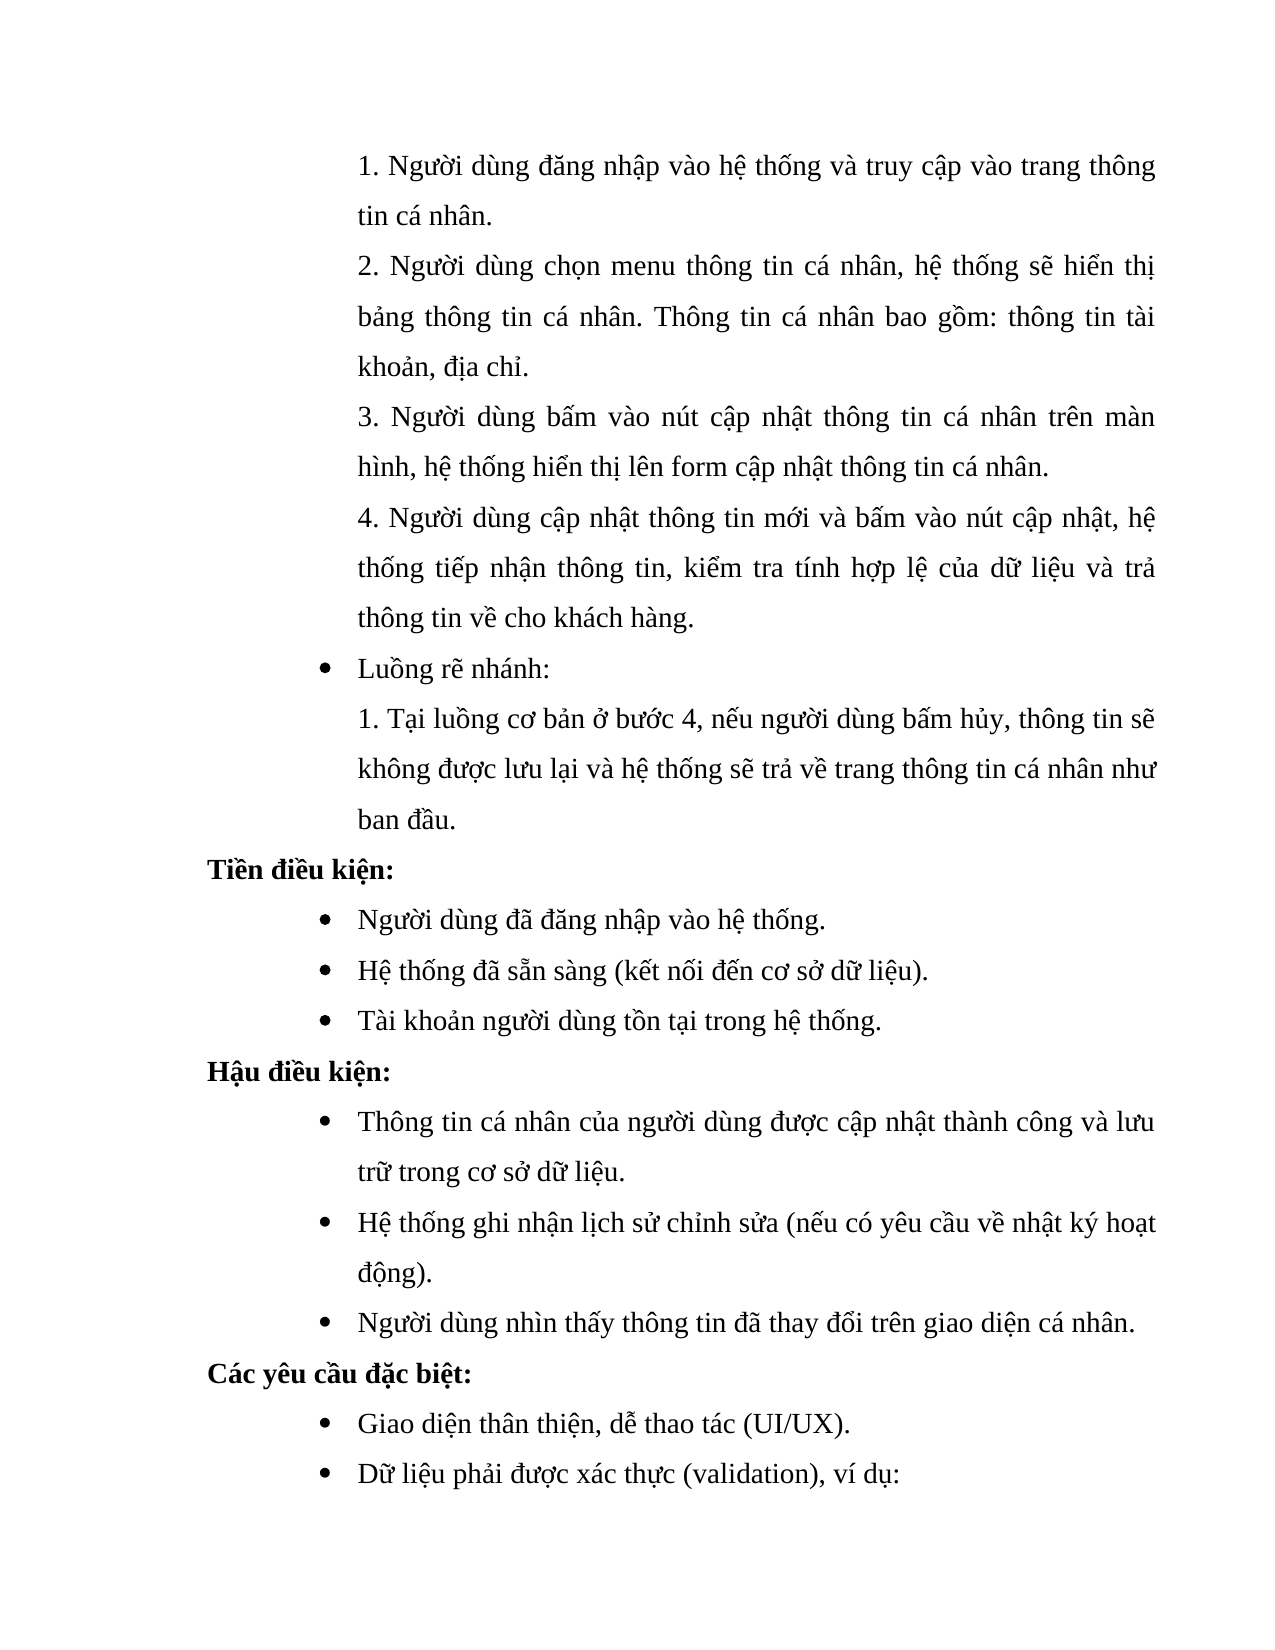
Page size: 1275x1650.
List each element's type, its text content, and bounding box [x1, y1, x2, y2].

list Người dùng nhìn thấy thông tin đã thay đổi trên giao diện cá nhân. [320, 1306, 1157, 1339]
list Hệ thống đã sẵn sàng (kết nối đến cơ sở dữ liệu). [320, 953, 1157, 987]
list 1. Tại luồng cơ bản ở bước 4, nếu người dùng bấm hủy, thông tin sẽ không được lưu lại và hệ thống sẽ trả về trang thông tin cá nhân như ban đầu. [357, 701, 1157, 835]
list Dữ liệu phải được xác thực (validation), ví dụ: [320, 1457, 1157, 1490]
text Các yêu cầu đặc biệt: [207, 1356, 1157, 1389]
list 1. Người dùng đăng nhập vào hệ thống và truy cập vào trang thông tin cá nhân. [357, 148, 1157, 232]
list Hệ thống ghi nhận lịch sử chỉnh sửa (nếu có yêu cầu về nhật ký hoạt động). [320, 1205, 1157, 1289]
text Tiền điều kiện: [207, 852, 1157, 886]
list Tài khoản người dùng tồn tại trong hệ thống. [320, 1003, 1157, 1037]
list Thông tin cá nhân của người dùng được cập nhật thành công và lưu trữ trong cơ sở dữ liệu. [320, 1104, 1157, 1188]
list 3. Người dùng bấm vào nút cập nhật thông tin cá nhân trên màn hình, hệ thống hiển thị lên form cập nhật thông tin cá nhân. [357, 399, 1157, 483]
list 4. Người dùng cập nhật thông tin mới và bấm vào nút cập nhật, hệ thống tiếp nhận thông tin, kiểm tra tính hợp lệ của dữ liệu và trả thông tin về cho khách hàng. [357, 500, 1157, 634]
list Giao diện thân thiện, dễ thao tác (UI/UX). [320, 1406, 1157, 1440]
list 2. Người dùng chọn menu thông tin cá nhân, hệ thống sẽ hiển thị bảng thông tin cá nhân. Thông tin cá nhân bao gồm: thông tin tài khoản, địa chỉ. [357, 248, 1157, 382]
list Luồng rẽ nhánh: [320, 651, 1157, 684]
text Hậu điều kiện: [207, 1054, 1157, 1087]
list Người dùng đã đăng nhập vào hệ thống. [320, 902, 1157, 936]
